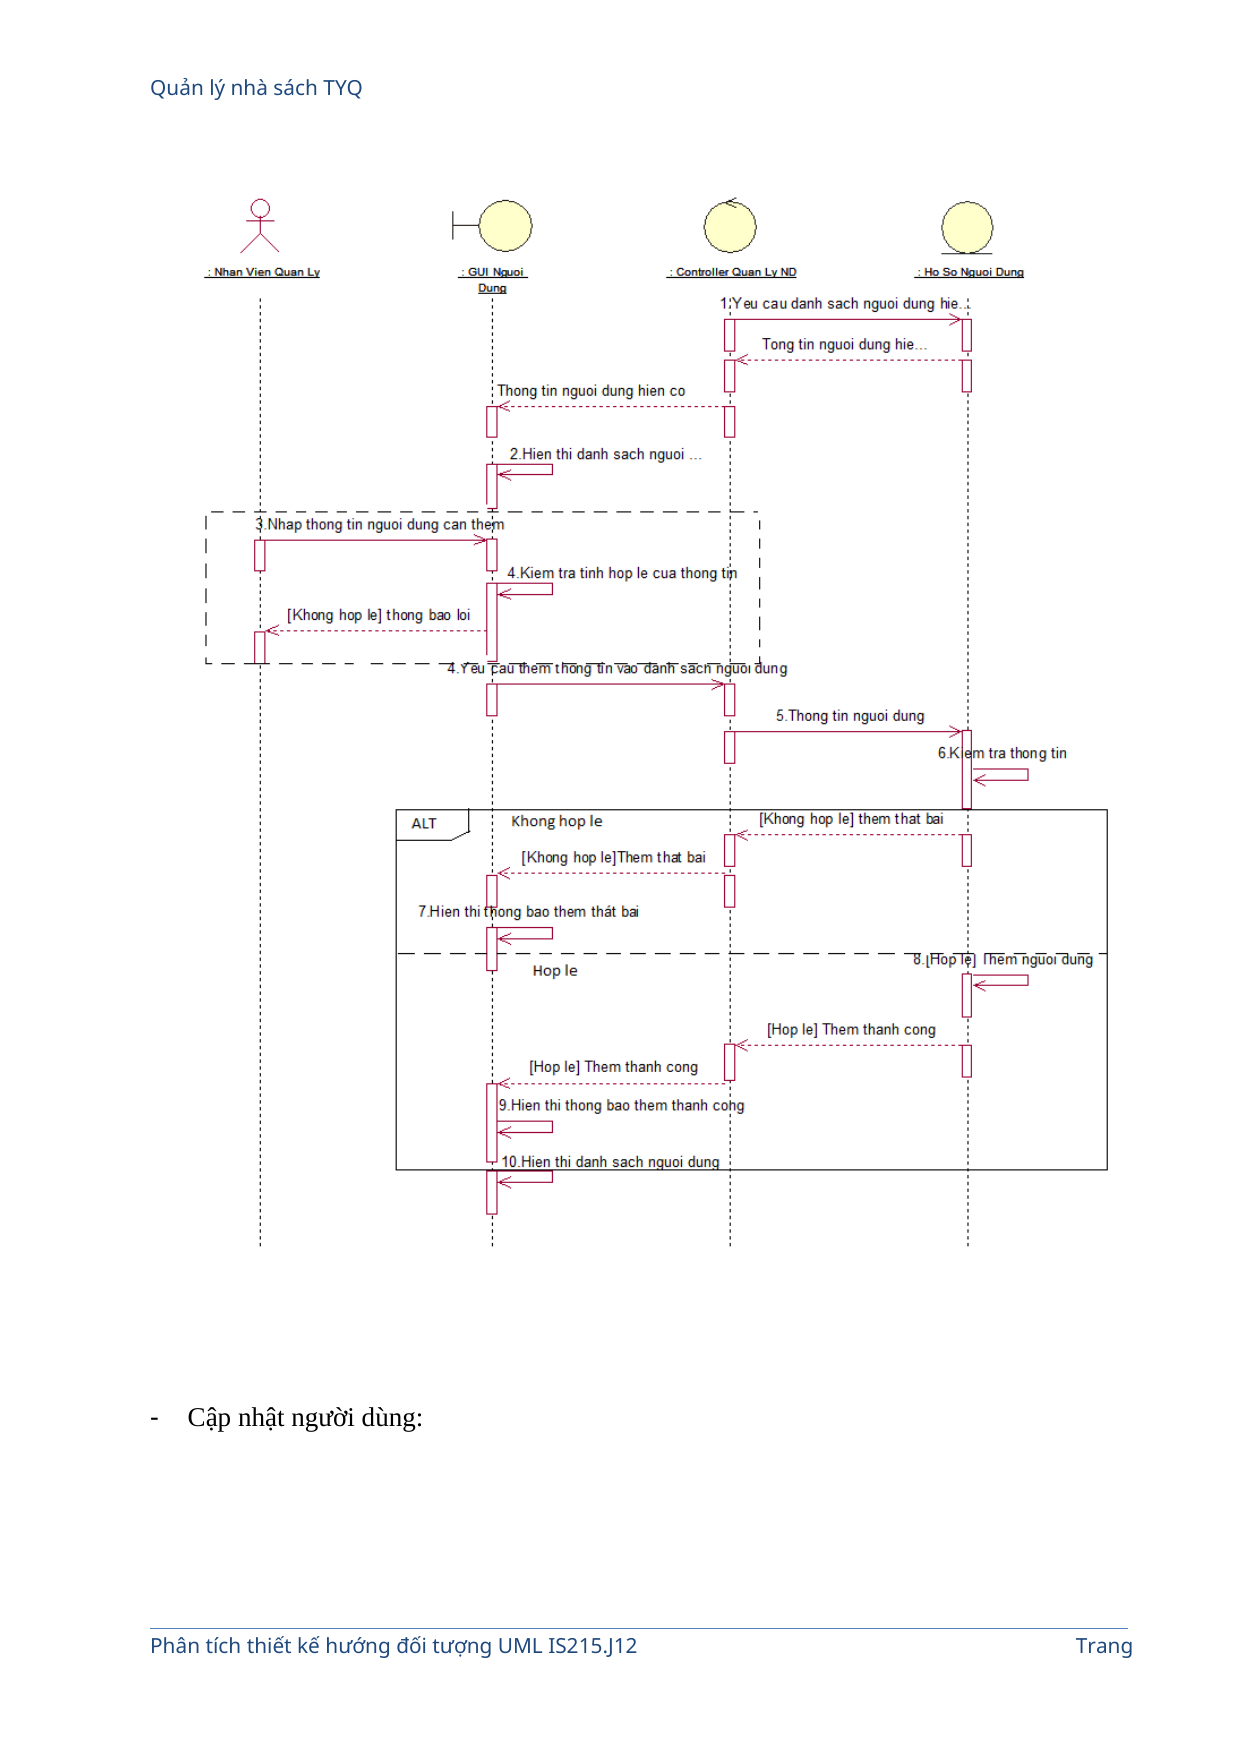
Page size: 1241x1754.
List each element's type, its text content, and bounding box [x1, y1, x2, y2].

picture [150, 150, 1125, 1337]
list Cập nhật người dùng: [150, 1397, 1128, 1434]
